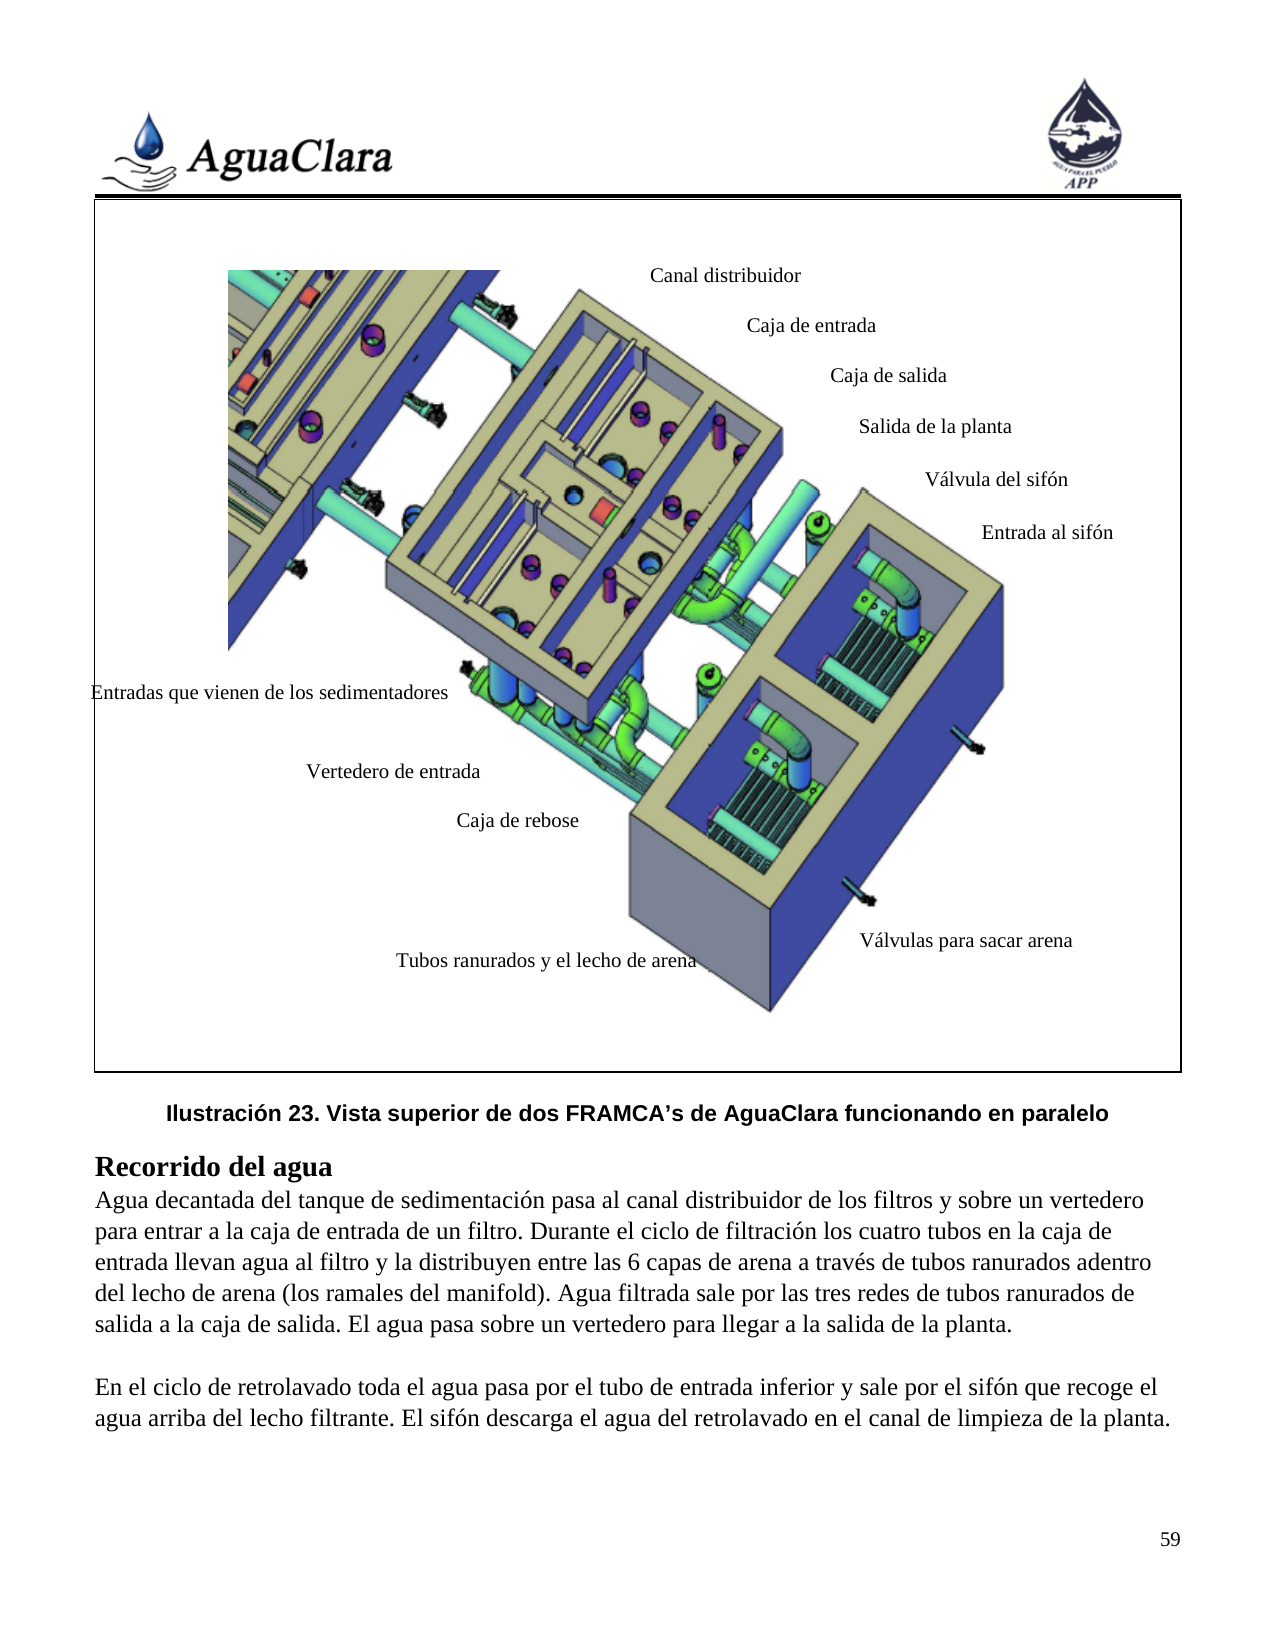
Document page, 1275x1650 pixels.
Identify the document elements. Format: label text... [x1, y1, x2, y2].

picture [1041, 75, 1134, 194]
text En el ciclo de retrolavado toda el agua pasa por el tubo de entrada inferior y sale por el sifón que recoge el agua arriba del lecho filtrante. El sifón descarga el agua del retrolavado en el canal de limpieza de la planta. [94, 1372, 1181, 1431]
subtitle Recorrido del agua [94, 1149, 1181, 1183]
text Agua decantada del tanque de sedimentación pasa al canal distribuidor de los filtros y sobre un vertedero para entrar a la caja de entrada de un filtro. Durante el ciclo de filtración los cuatro tubos en la caja de entrada llevan agua al filtro y la distribuyen entre las 6 capas de arena a través de tubos ranurados adentro del lecho de arena (los ramales del manifold). Agua filtrada sale por las tres redes de tubos ranurados de salida a la caja de salida. El agua pasa sobre un vertedero para llegar a la salida de la planta. [94, 1185, 1181, 1338]
picture [94, 111, 412, 194]
text Ilustración 23. Vista superior de dos FRAMCA’s de AguaClara funcionando en paralelo [94, 1100, 1181, 1126]
picture [228, 270, 1053, 1013]
